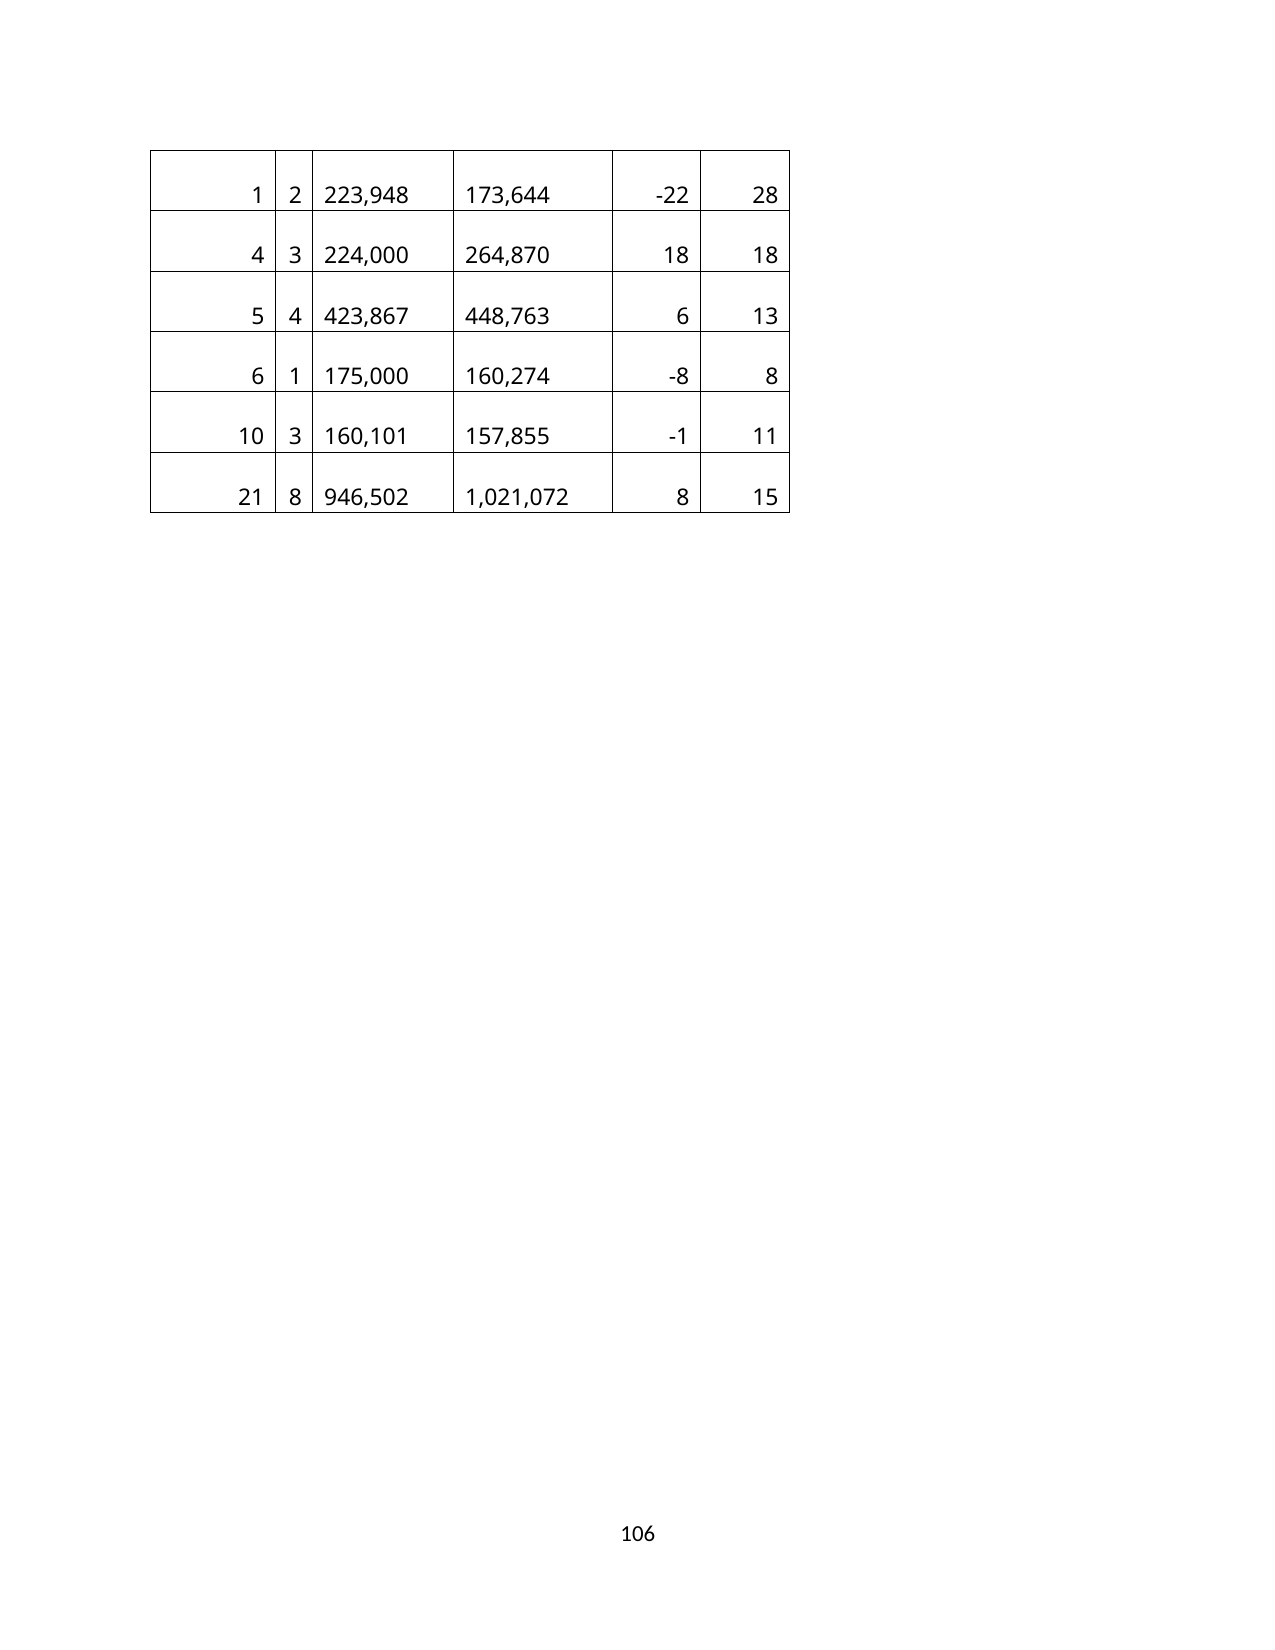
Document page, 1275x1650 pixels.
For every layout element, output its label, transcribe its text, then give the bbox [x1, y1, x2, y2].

table_cell -22 [613, 151, 700, 210]
table_cell 264,870 [454, 211, 612, 271]
table_cell 160,274 [454, 332, 612, 391]
table_cell 3 [276, 211, 312, 271]
table_cell 3 [276, 392, 312, 452]
table_cell 21 [151, 453, 275, 512]
table_cell 1,021,072 [454, 453, 612, 512]
table_cell -8 [613, 332, 700, 391]
table_cell 6 [613, 272, 700, 331]
table_cell 18 [613, 211, 700, 271]
table_cell 4 [276, 272, 312, 331]
table_cell 28 [701, 151, 789, 210]
table_cell 175,000 [313, 332, 453, 391]
table_cell 8 [276, 453, 312, 512]
table_cell 1 [151, 151, 275, 210]
table_cell 13 [701, 272, 789, 331]
table_cell 4 [151, 211, 275, 271]
table_cell 10 [151, 392, 275, 452]
table_cell 2 [276, 151, 312, 210]
table_cell 173,644 [454, 151, 612, 210]
table_cell 448,763 [454, 272, 612, 331]
table_cell 1 [276, 332, 312, 391]
table_cell 160,101 [313, 392, 453, 452]
table_cell 423,867 [313, 272, 453, 331]
table_cell 224,000 [313, 211, 453, 271]
table_cell 11 [701, 392, 789, 452]
table_cell 157,855 [454, 392, 612, 452]
table_cell 5 [151, 272, 275, 331]
table_cell 223,948 [313, 151, 453, 210]
table_cell -1 [613, 392, 700, 452]
table_cell 15 [701, 453, 789, 512]
table_cell 18 [701, 211, 789, 271]
table_cell 6 [151, 332, 275, 391]
table_cell 946,502 [313, 453, 453, 512]
table_cell 8 [613, 453, 700, 512]
table_cell 8 [701, 332, 789, 391]
